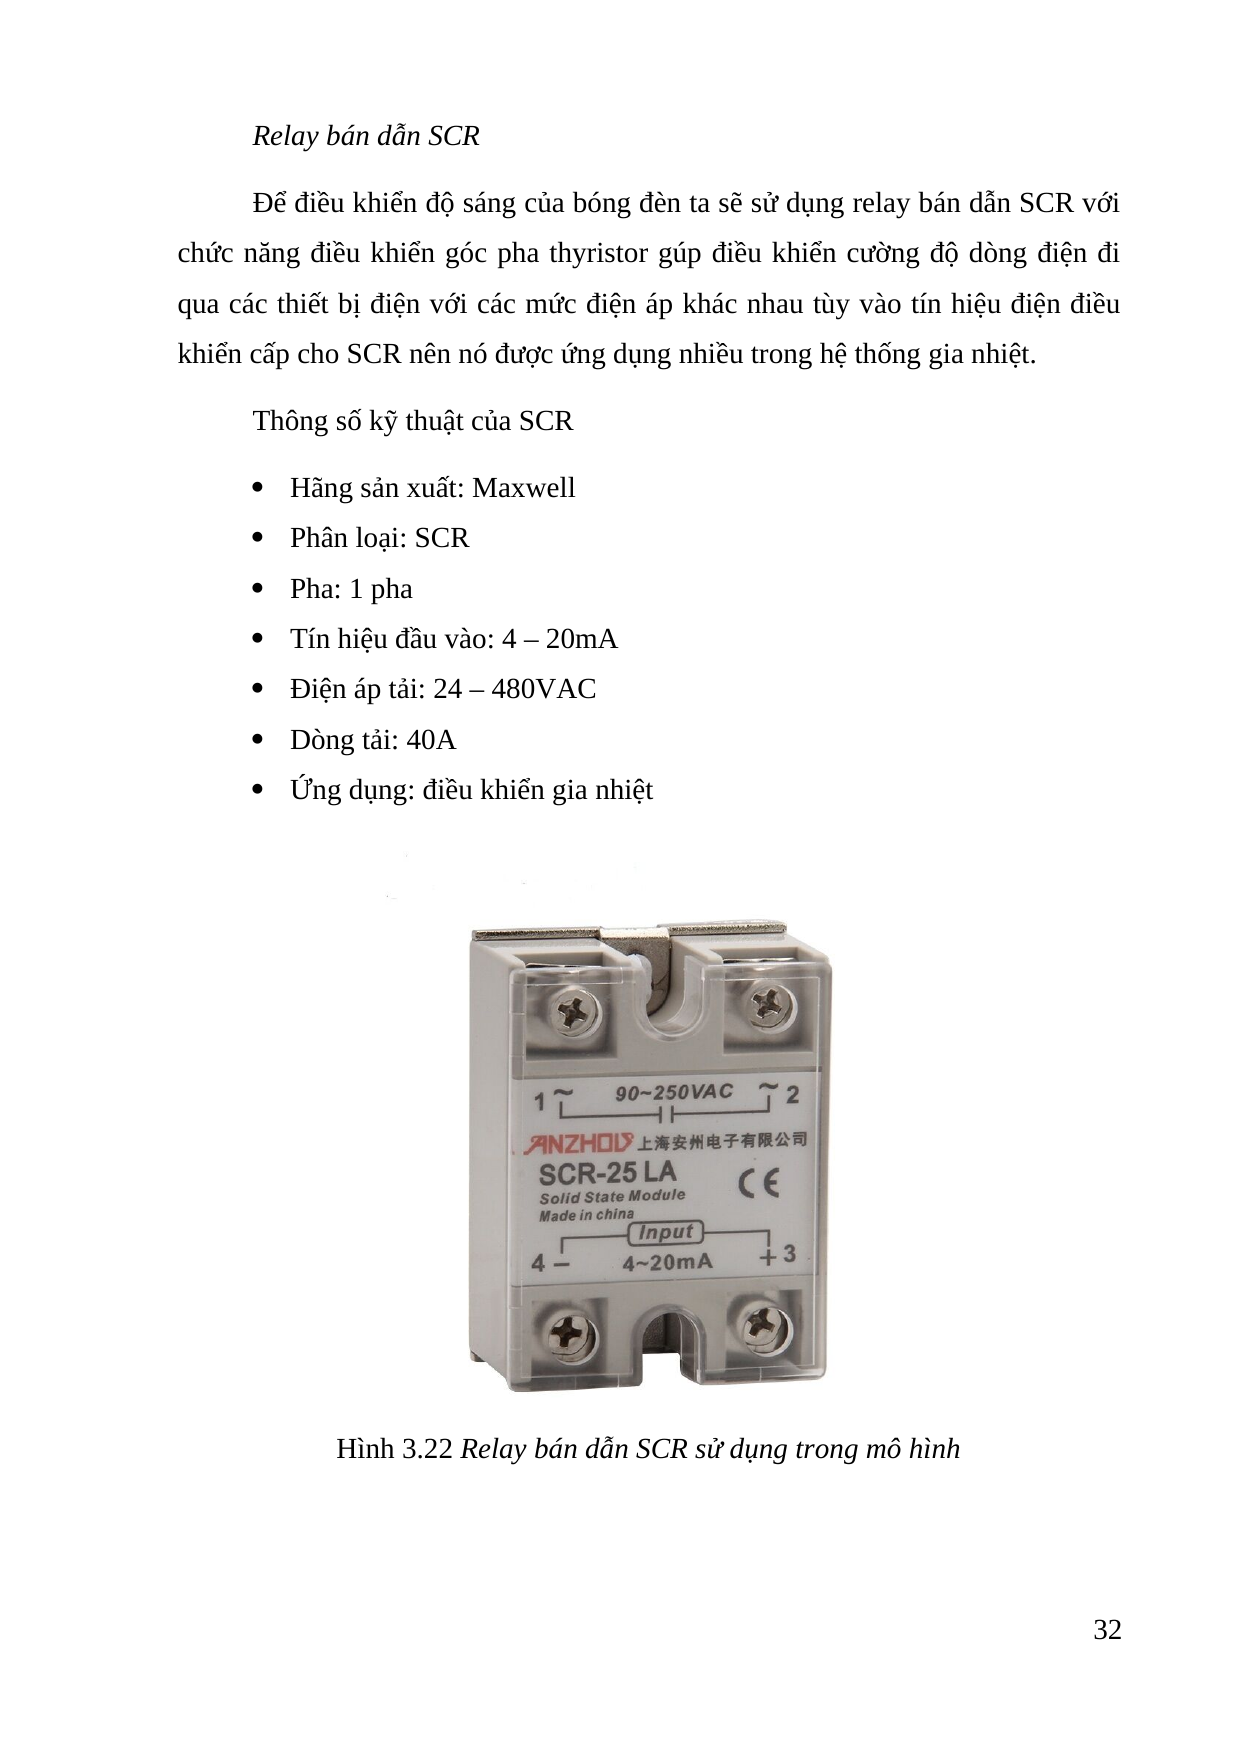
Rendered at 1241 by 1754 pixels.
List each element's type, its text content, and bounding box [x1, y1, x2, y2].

list Hãng sản xuất: Maxwell [252, 470, 1122, 504]
list Pha: 1 pha [252, 571, 1122, 604]
list Điện áp tải: 24 – 480VAC [252, 672, 1122, 705]
picture [361, 839, 938, 1398]
text Để điều khiển độ sáng của bóng đèn ta sẽ sử dụng relay bán dẫn SCR với chức năng điều khiển góc pha thyristor gúp điều khiển cường độ dòng điện đi qua các thiết bị điện với các mức điện áp khác nhau tùy vào tín hiệu điện điều khiển cấp cho SCR nên nó được ứng dụng nhiều trong hệ thống gia nhiệt. [177, 185, 1122, 369]
text Relay bán dẫn SCR [177, 118, 1122, 152]
list Ứng dụng: điều khiển gia nhiệt [252, 772, 1122, 806]
list Phân loại: SCR [252, 520, 1122, 554]
list Tín hiệu đầu vào: 4 – 20mA [252, 621, 1122, 655]
list Dòng tải: 40A [252, 722, 1122, 756]
text Thông số kỹ thuật của SCR [177, 403, 1122, 437]
